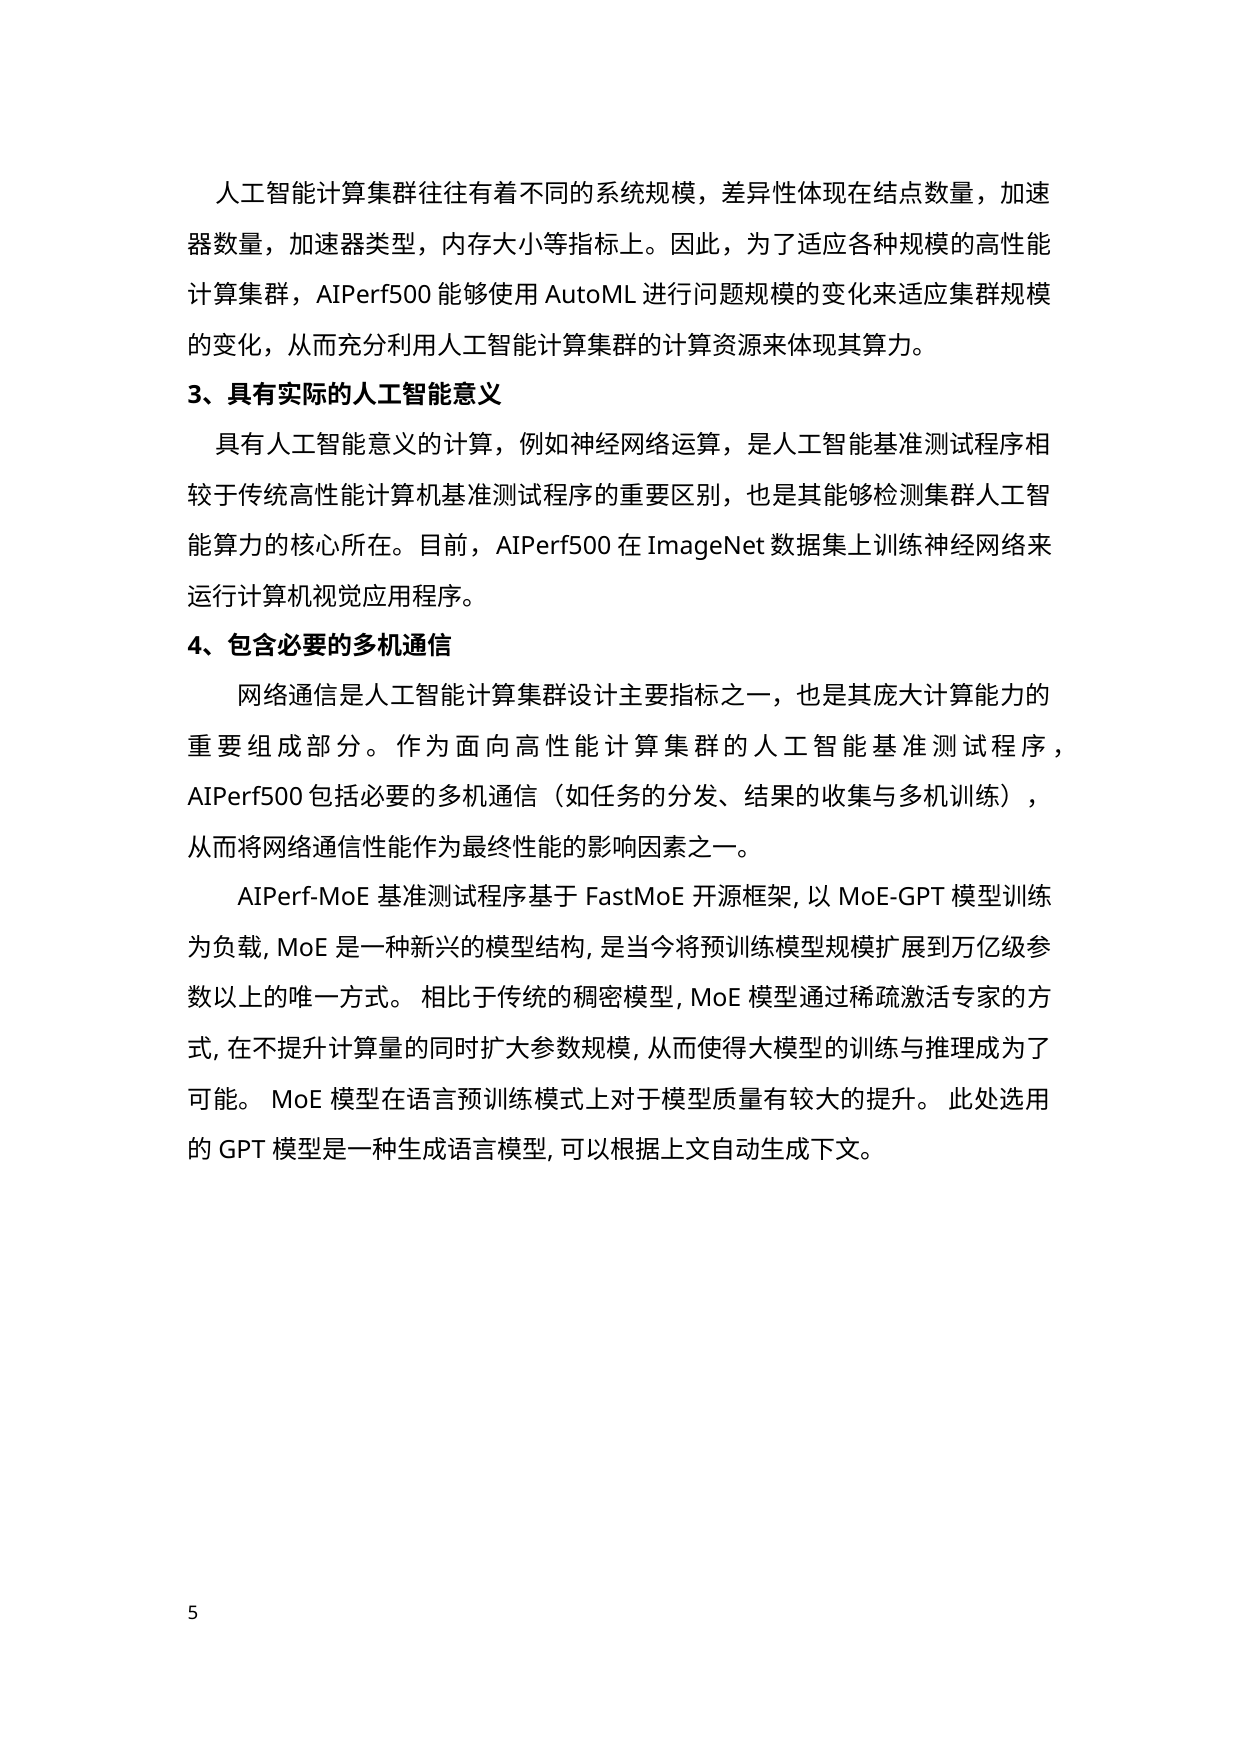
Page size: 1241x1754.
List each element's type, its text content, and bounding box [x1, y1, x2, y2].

text AIPerf-MoE 基准测试程序基于 FastMoE 开源框架, 以 MoE-GPT 模型训练为负载, MoE 是一种新兴的模型结构, 是当今将预训练模型规模扩展到万亿级参数以上的唯一方式。 相比于传统的稠密模型, MoE 模型通过稀疏激活专家的方式, 在不提升计算量的同时扩大参数规模, 从而使得大模型的训练与推理成为了可能。 MoE 模型在语言预训练模式上对于模型质量有较大的提升。 此处选用的 GPT 模型是一种生成语言模型, 可以根据上文自动生成下文。 [187, 873, 1053, 1170]
text 4、包含必要的多机通信 [187, 622, 1053, 666]
text 具有人工智能意义的计算，例如神经网络运算，是人工智能基准测试程序相较于传统高性能计算机基准测试程序的重要区别，也是其能够检测集群人工智能算力的核心所在。目前，AIPerf500在ImageNet数据集上训练神经网络来运行计算机视觉应用程序。 [187, 421, 1053, 617]
text 3、具有实际的人工智能意义 [187, 371, 1053, 415]
text 网络通信是人工智能计算集群设计主要指标之一，也是其庞大计算能力的重要组成部分。作为面向高性能计算集群的人工智能基准测试程序，AIPerf500包括必要的多机通信（如任务的分发、结果的收集与多机训练），从而将网络通信性能作为最终性能的影响因素之一。 [187, 671, 1053, 867]
text 人工智能计算集群往往有着不同的系统规模，差异性体现在结点数量，加速器数量，加速器类型，内存大小等指标上。因此，为了适应各种规模的高性能计算集群，AIPerf500能够使用AutoML进行问题规模的变化来适应集群规模的变化，从而充分利用人工智能计算集群的计算资源来体现其算力。 [187, 170, 1053, 366]
